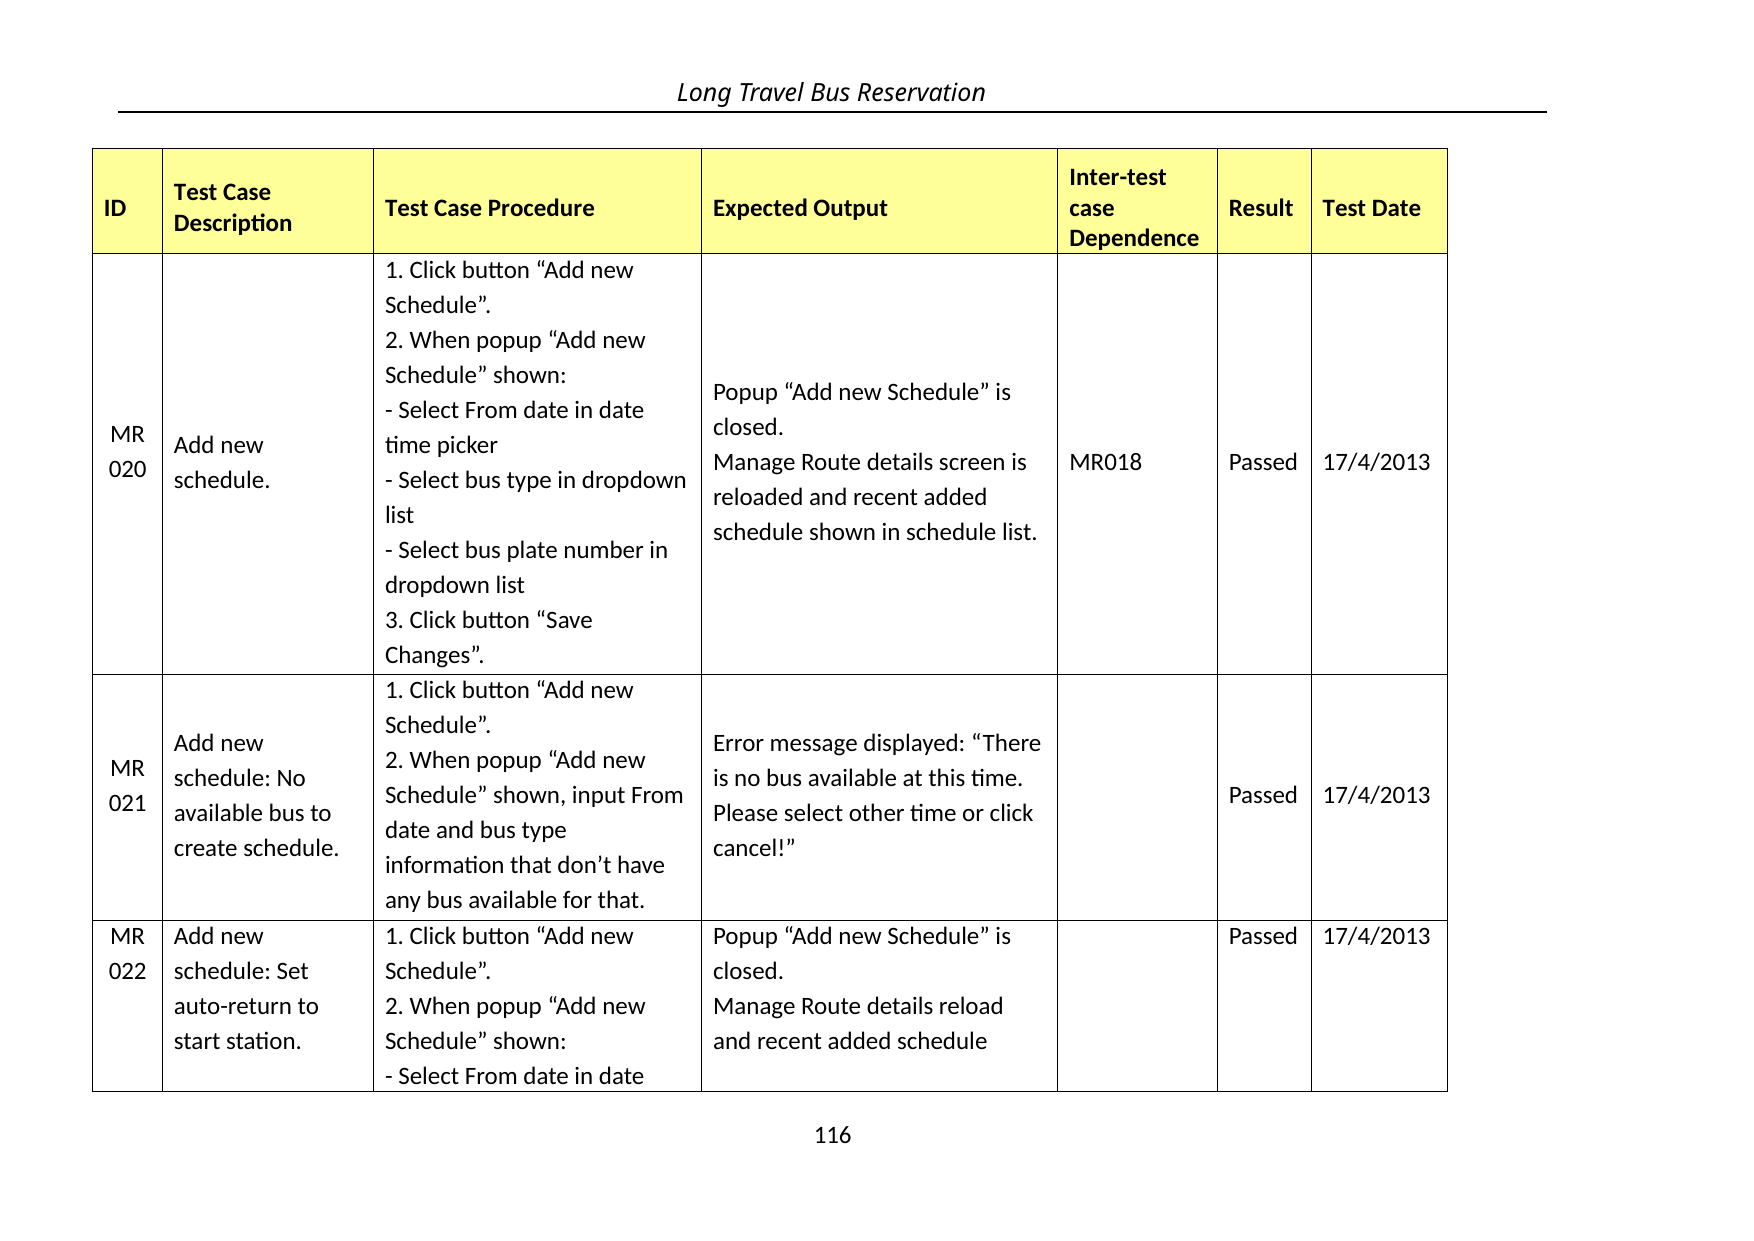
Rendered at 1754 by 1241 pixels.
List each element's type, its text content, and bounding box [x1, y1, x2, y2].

table_cell Error message displayed: “There is no bus available at this time. Please select other time or click cancel!” [702, 675, 1057, 919]
table_header Test Date [1312, 149, 1447, 253]
table_cell MR022 [93, 921, 162, 1091]
table_cell Passed [1218, 254, 1311, 674]
table_header ID [93, 149, 162, 253]
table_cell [374, 921, 701, 1091]
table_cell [702, 921, 1057, 1091]
table_cell 1. Click button “Add new Schedule”. 2. When popup “Add new Schedule” shown: - Select From date in date time picker - Select bus type in dropdown list - Select bus plate number in dropdown list 3. Click button “Save Changes”. [374, 254, 701, 674]
table_header Result [1218, 149, 1311, 253]
table_header Expected Output [702, 149, 1057, 253]
table_cell Passed [1218, 921, 1311, 1091]
table_cell [1058, 675, 1217, 919]
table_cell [163, 921, 373, 1091]
table_cell Passed [1218, 675, 1311, 919]
table_cell MR021 [93, 675, 162, 919]
table_cell MR020 [93, 254, 162, 674]
table_header Inter-test case Dependence [1058, 149, 1217, 253]
table_header Test Case Procedure [374, 149, 701, 253]
table_cell Popup “Add new Schedule” is closed. Manage Route details screen is reloaded and recent added schedule shown in schedule list. [702, 254, 1057, 674]
table_cell 1. Click button “Add new Schedule”. 2. When popup “Add new Schedule” shown, input From date and bus type information that don’t have any bus available for that. [374, 675, 701, 919]
table_cell 17/4/2013 [1312, 921, 1447, 1091]
table_cell Add new schedule: No available bus to create schedule. [163, 675, 373, 919]
table_header Test Case Description [163, 149, 373, 253]
table_cell 17/4/2013 [1312, 254, 1447, 674]
table_cell 17/4/2013 [1312, 675, 1447, 919]
table_cell Add new schedule. [163, 254, 373, 674]
table_cell MR018 [1058, 254, 1217, 674]
table_cell [1058, 921, 1217, 1091]
